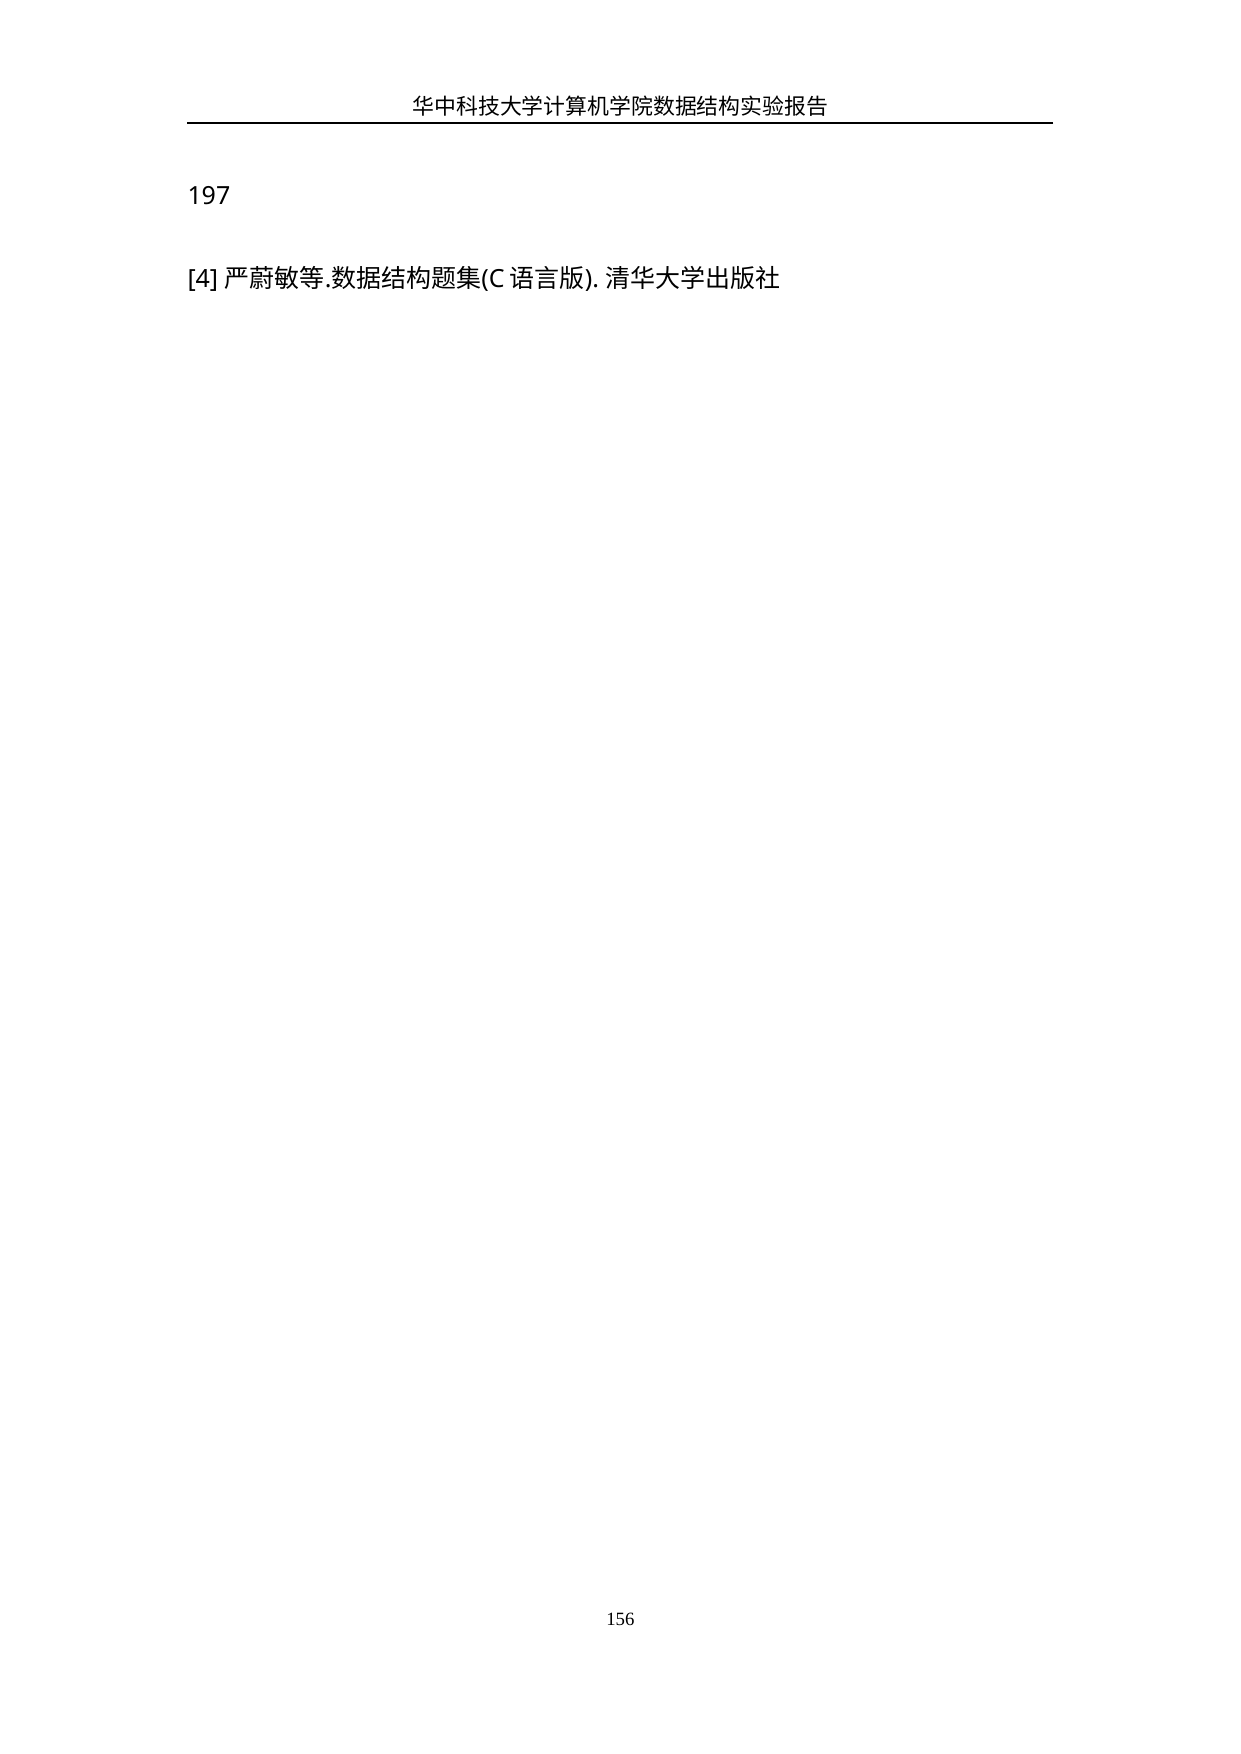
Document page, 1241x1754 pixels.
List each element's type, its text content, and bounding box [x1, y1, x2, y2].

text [187, 162, 1053, 227]
text [4] 严蔚敏等.数据结构题集(C语言版). 清华大学出版社 [187, 244, 1053, 309]
